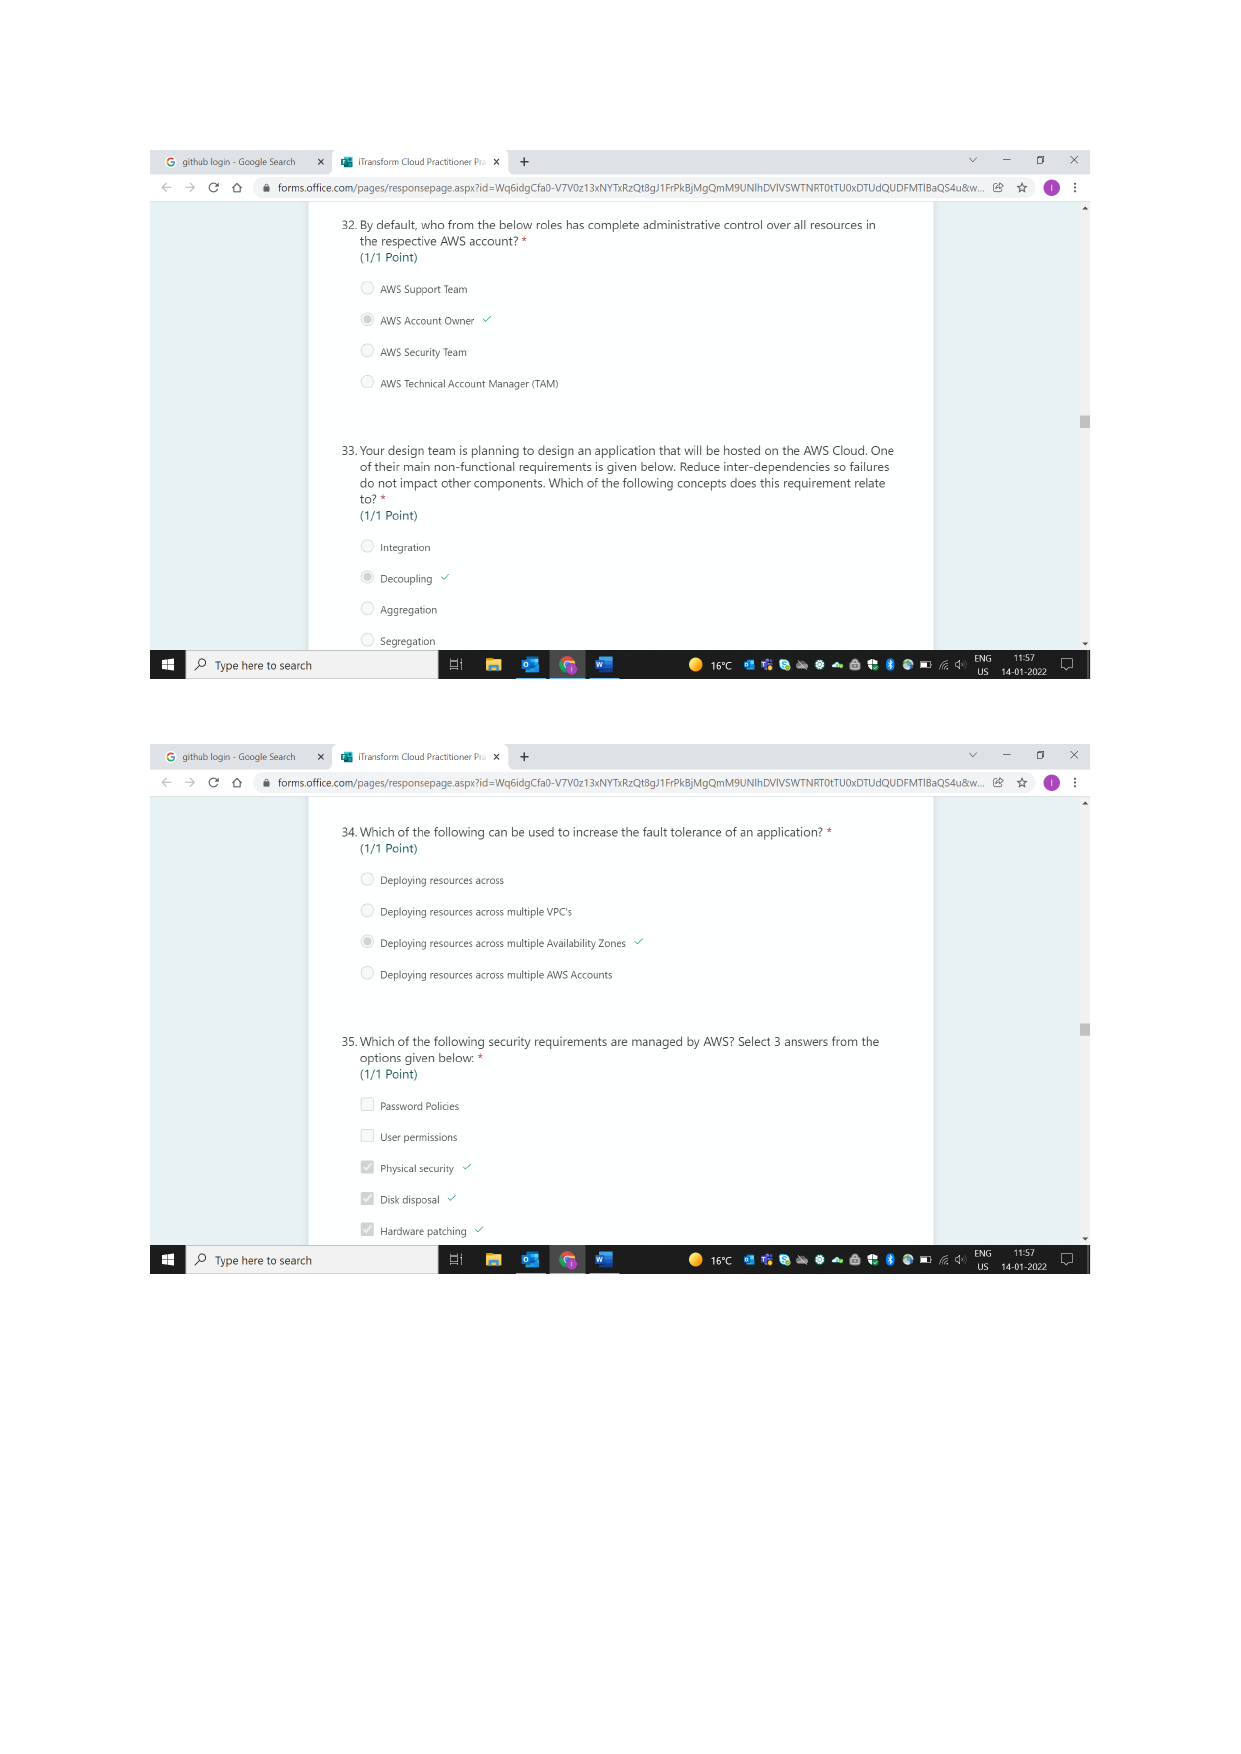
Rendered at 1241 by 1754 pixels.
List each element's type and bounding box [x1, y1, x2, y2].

picture [150, 744, 1091, 1274]
picture [150, 150, 1091, 679]
